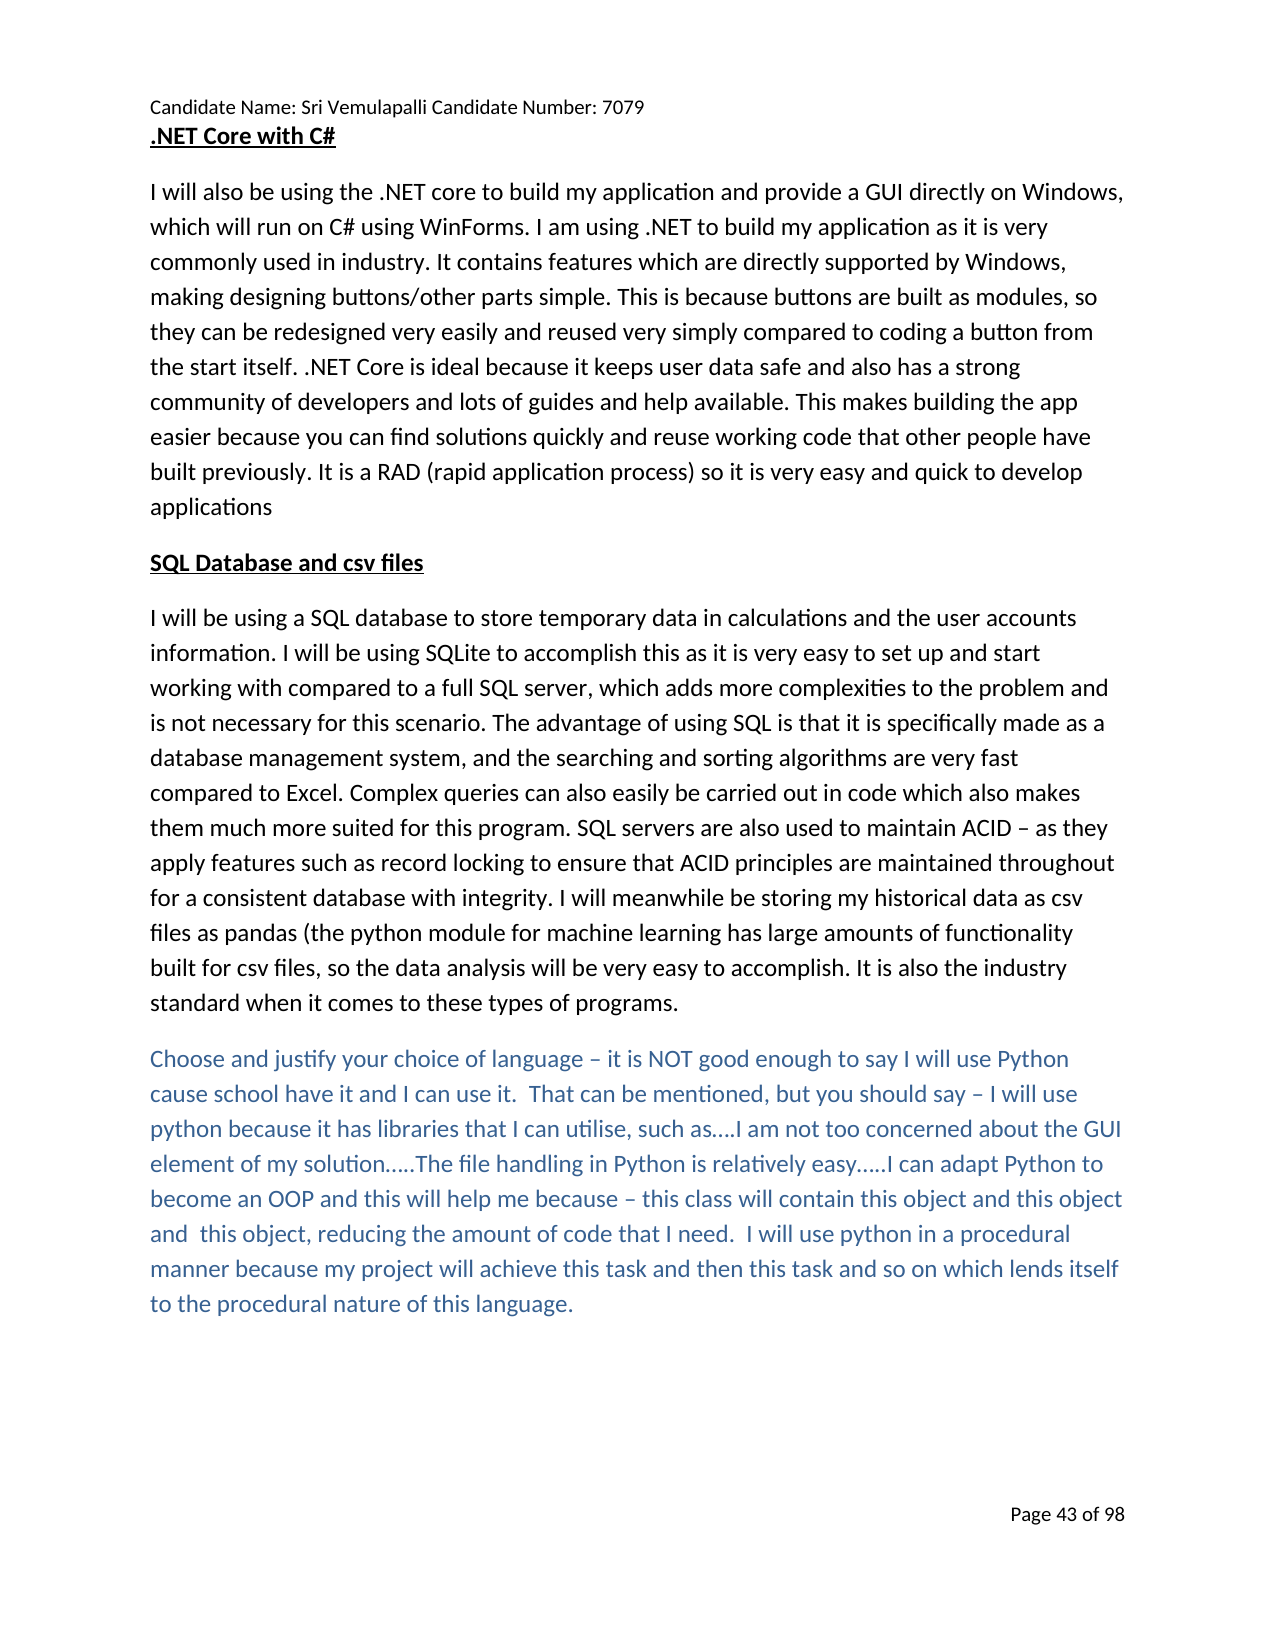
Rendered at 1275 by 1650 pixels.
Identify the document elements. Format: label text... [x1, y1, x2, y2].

text .NET Core with C# [150, 120, 1125, 151]
text SQL Database and csv files [150, 547, 1125, 577]
text Choose and justify your choice of language – it is NOT good enough to say I will use Python cause school have it and I can use it. That can be mentioned, but you should say – I will use python because it has libraries that I can utilise, such as….I am not too concerned about the GUI element of my solution…..The file handling in Python is relatively easy…..I can adapt Python to become an OOP and this will help me because – this class will contain this object and this object and this object, reducing the amount of code that I need. I will use python in a procedural manner because my project will achieve this task and then this task and so on which lends itself to the procedural nature of this language. [150, 1043, 1125, 1319]
text I will also be using the .NET core to build my application and provide a GUI directly on Windows, which will run on C# using WinForms. I am using .NET to build my application as it is very commonly used in industry. It contains features which are directly supported by Windows, making designing buttons/other parts simple. This is because buttons are built as modules, so they can be redesigned very easily and reused very simply compared to coding a button from the start itself. .NET Core is ideal because it keeps user data safe and also has a strong community of developers and lots of guides and help available. This makes building the app easier because you can find solutions quickly and reuse working code that other people have built previously. It is a RAD (rapid application process) so it is very easy and quick to develop applications [150, 176, 1125, 521]
text I will be using a SQL database to store temporary data in calculations and the user accounts information. I will be using SQLite to accomplish this as it is very easy to set up and start working with compared to a full SQL server, which adds more complexities to the problem and is not necessary for this scenario. The advantage of using SQL is that it is specifically made as a database management system, and the searching and sorting algorithms are very fast compared to Excel. Complex queries can also easily be carried out in code which also makes them much more suited for this program. SQL servers are also used to maintain ACID – as they apply features such as record locking to ensure that ACID principles are maintained throughout for a consistent database with integrity. I will meanwhile be storing my historical data as csv files as pandas (the python module for machine learning has large amounts of functionality built for csv files, so the data analysis will be very easy to accomplish. It is also the industry standard when it comes to these types of programs. [150, 602, 1125, 1018]
